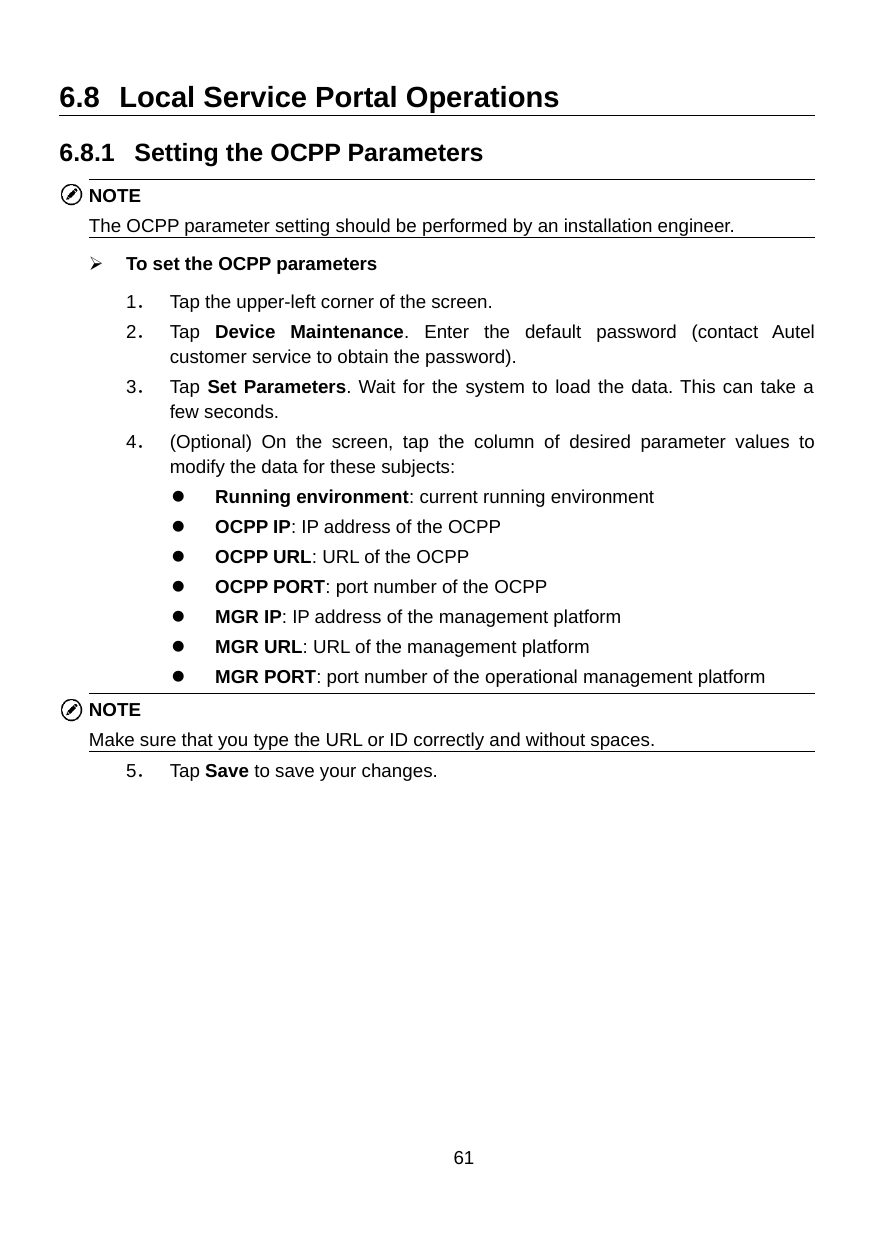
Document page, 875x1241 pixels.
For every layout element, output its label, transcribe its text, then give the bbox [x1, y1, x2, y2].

list Tap Device Maintenance. Enter the default password (contact Autel customer service to obtain the password). [126, 318, 815, 368]
list (Optional) On the screen, tap the column of desired parameter values to modify the data for these subjects: [126, 428, 815, 478]
text To set the OCPP parameters [89, 251, 815, 276]
list MGR URL: URL of the management platform [171, 633, 815, 658]
text NOTE [89, 694, 815, 721]
list Tap Save to save your changes. [126, 757, 815, 782]
list MGR PORT: port number of the operational management platform [171, 663, 815, 688]
list OCPP IP: IP address of the OCPP [171, 513, 815, 538]
list MGR IP: IP address of the management platform [171, 603, 815, 628]
subtitle Setting the OCPP Parameters [59, 141, 815, 166]
picture [59, 697, 83, 722]
list OCPP URL: URL of the OCPP [171, 543, 815, 568]
list Running environment: current running environment [171, 483, 815, 508]
picture [59, 182, 83, 206]
text NOTE [89, 180, 815, 207]
list OCPP PORT: port number of the OCPP [171, 573, 815, 598]
list Tap Set Parameters. Wait for the system to load the data. This can take a few seconds. [126, 373, 815, 423]
subtitle Local Service Portal Operations [59, 84, 815, 115]
list Tap the upper-left corner of the screen. [126, 288, 815, 313]
text Make sure that you type the URL or ID correctly and without spaces. [89, 726, 815, 751]
text The OCPP parameter setting should be performed by an installation engineer. [89, 212, 815, 237]
